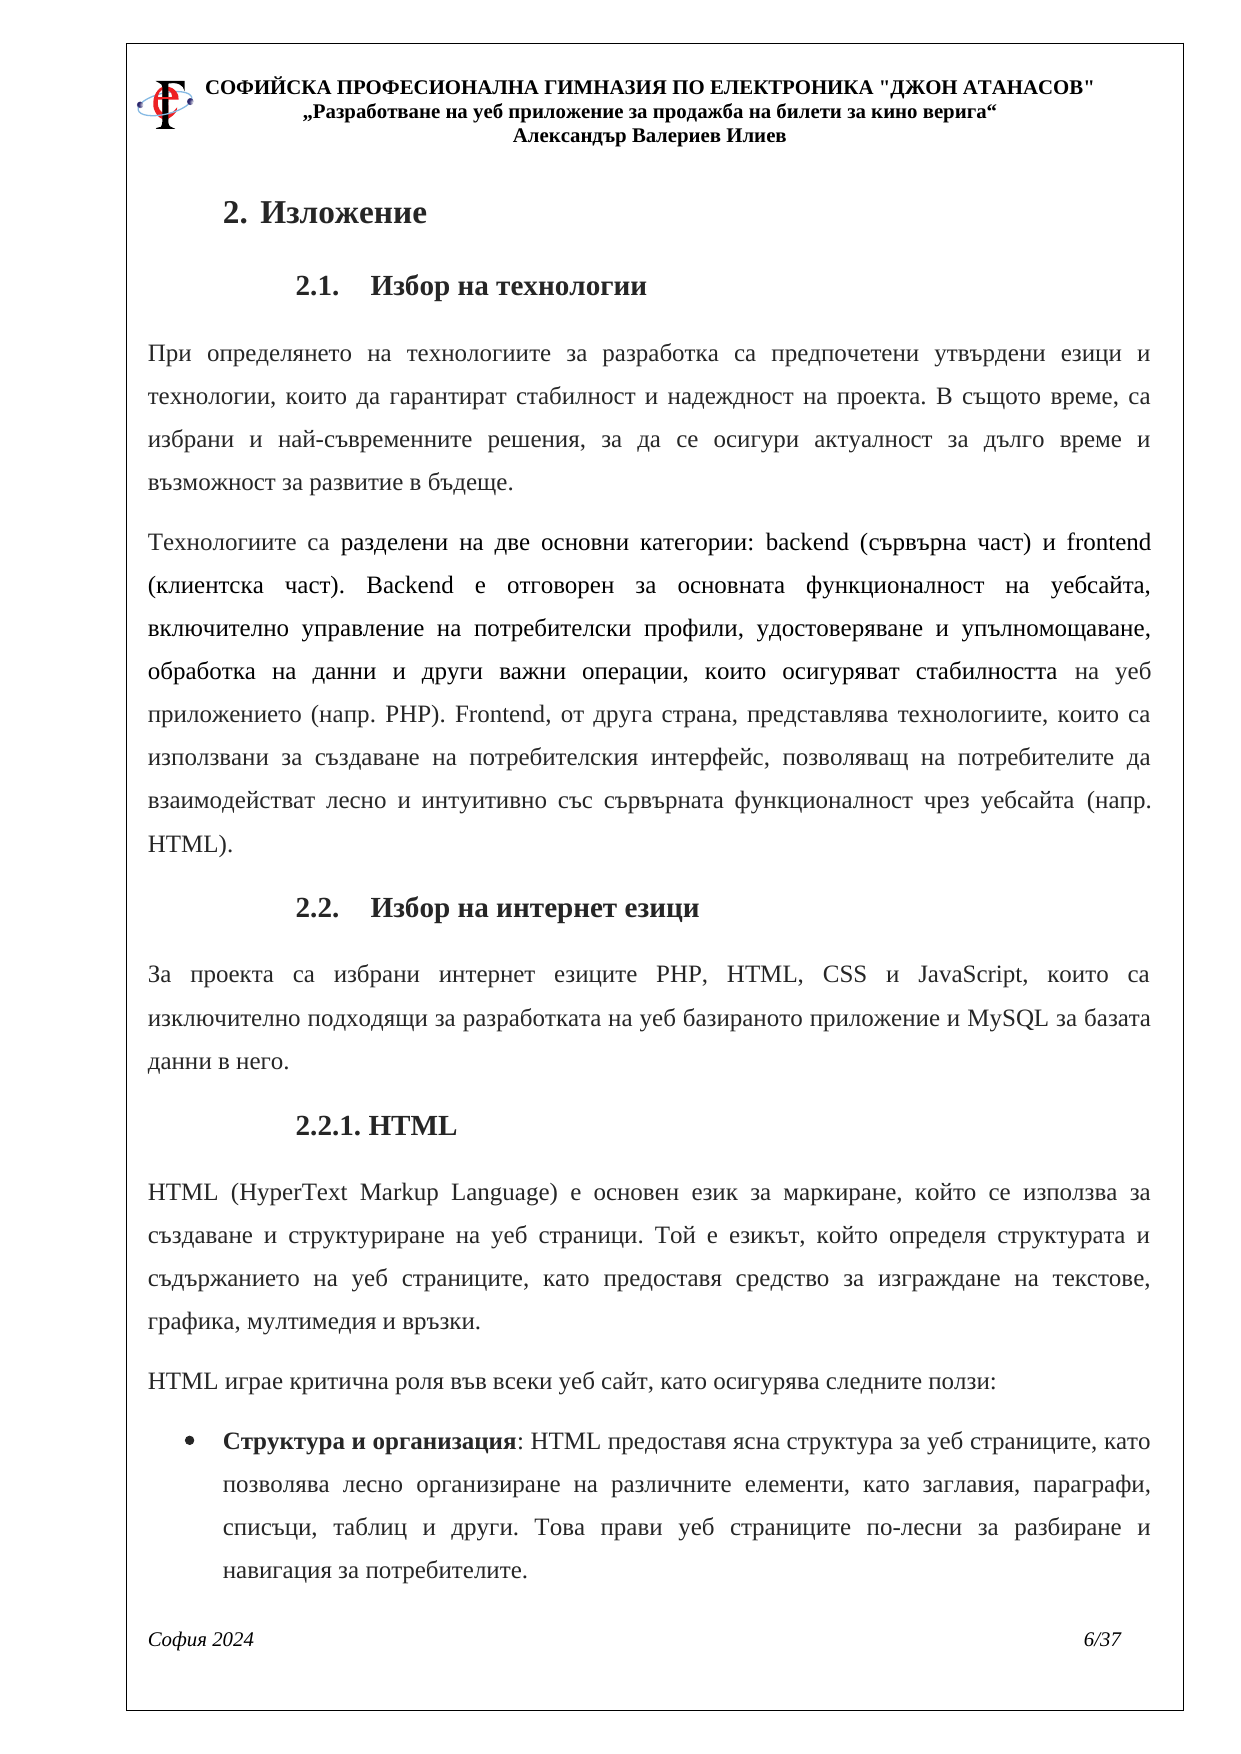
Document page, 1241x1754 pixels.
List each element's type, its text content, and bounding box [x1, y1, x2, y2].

text HTML играе критична роля във всеки уеб сайт, като осигурява следните ползи: [148, 1366, 1152, 1395]
text За проекта са избрани интернет езиците PHP, HTML, CSS и JavaScript, които са изключително подходящи за разработката на уеб базираното приложение и MySQL за базата данни в него. [148, 959, 1152, 1074]
subtitle 2.2.1. HTML [222, 1108, 1152, 1141]
text При определянето на технологиите за разработка са предпочетени утвърдени езици и технологии, които да гарантират стабилност и надеждност на проекта. В същото време, са избрани и най-съвременните решения, за да се осигури актуалност за дълго време и възможност за развитие в бъдеще. [148, 338, 1152, 496]
subtitle Избор на технологии [295, 268, 1152, 302]
list Структура и организация: HTML предоставя ясна структура за уеб страниците, като позволява лесно организиране на различните елементи, като заглавия, параграфи, списъци, таблиц и други. Това прави уеб страниците по-лесни за разбиране и навигация за потребителите. [185, 1426, 1152, 1584]
text Технологиите са разделени на две основни категории: backend (сървърна част) и frontend (клиентска част). Backend е отговорен за основната функционалност на уебсайта, включително управление на потребителски профили, удостоверяване и упълномощаване, обработка на данни и други важни операции, които осигуряват стабилността на уеб приложението (напр. PHP). Frontend, от друга страна, представлява технологиите, които са използвани за създаване на потребителския интерфейс, позволяващ на потребителите да взаимодействат лесно и интуитивно със сървърната функционалност чрез уебсайта (напр. HTML). [148, 527, 1152, 857]
subtitle Изложение [223, 192, 1152, 231]
subtitle Избор на интернет езици [295, 891, 1152, 924]
text HTML (HyperText Markup Language) е основен език за маркиране, който се използва за създаване и структуриране на уеб страници. Той е езикът, който определя структурата и съдържанието на уеб страниците, като предоставя средство за изграждане на текстове, графика, мултимедия и връзки. [148, 1177, 1152, 1335]
